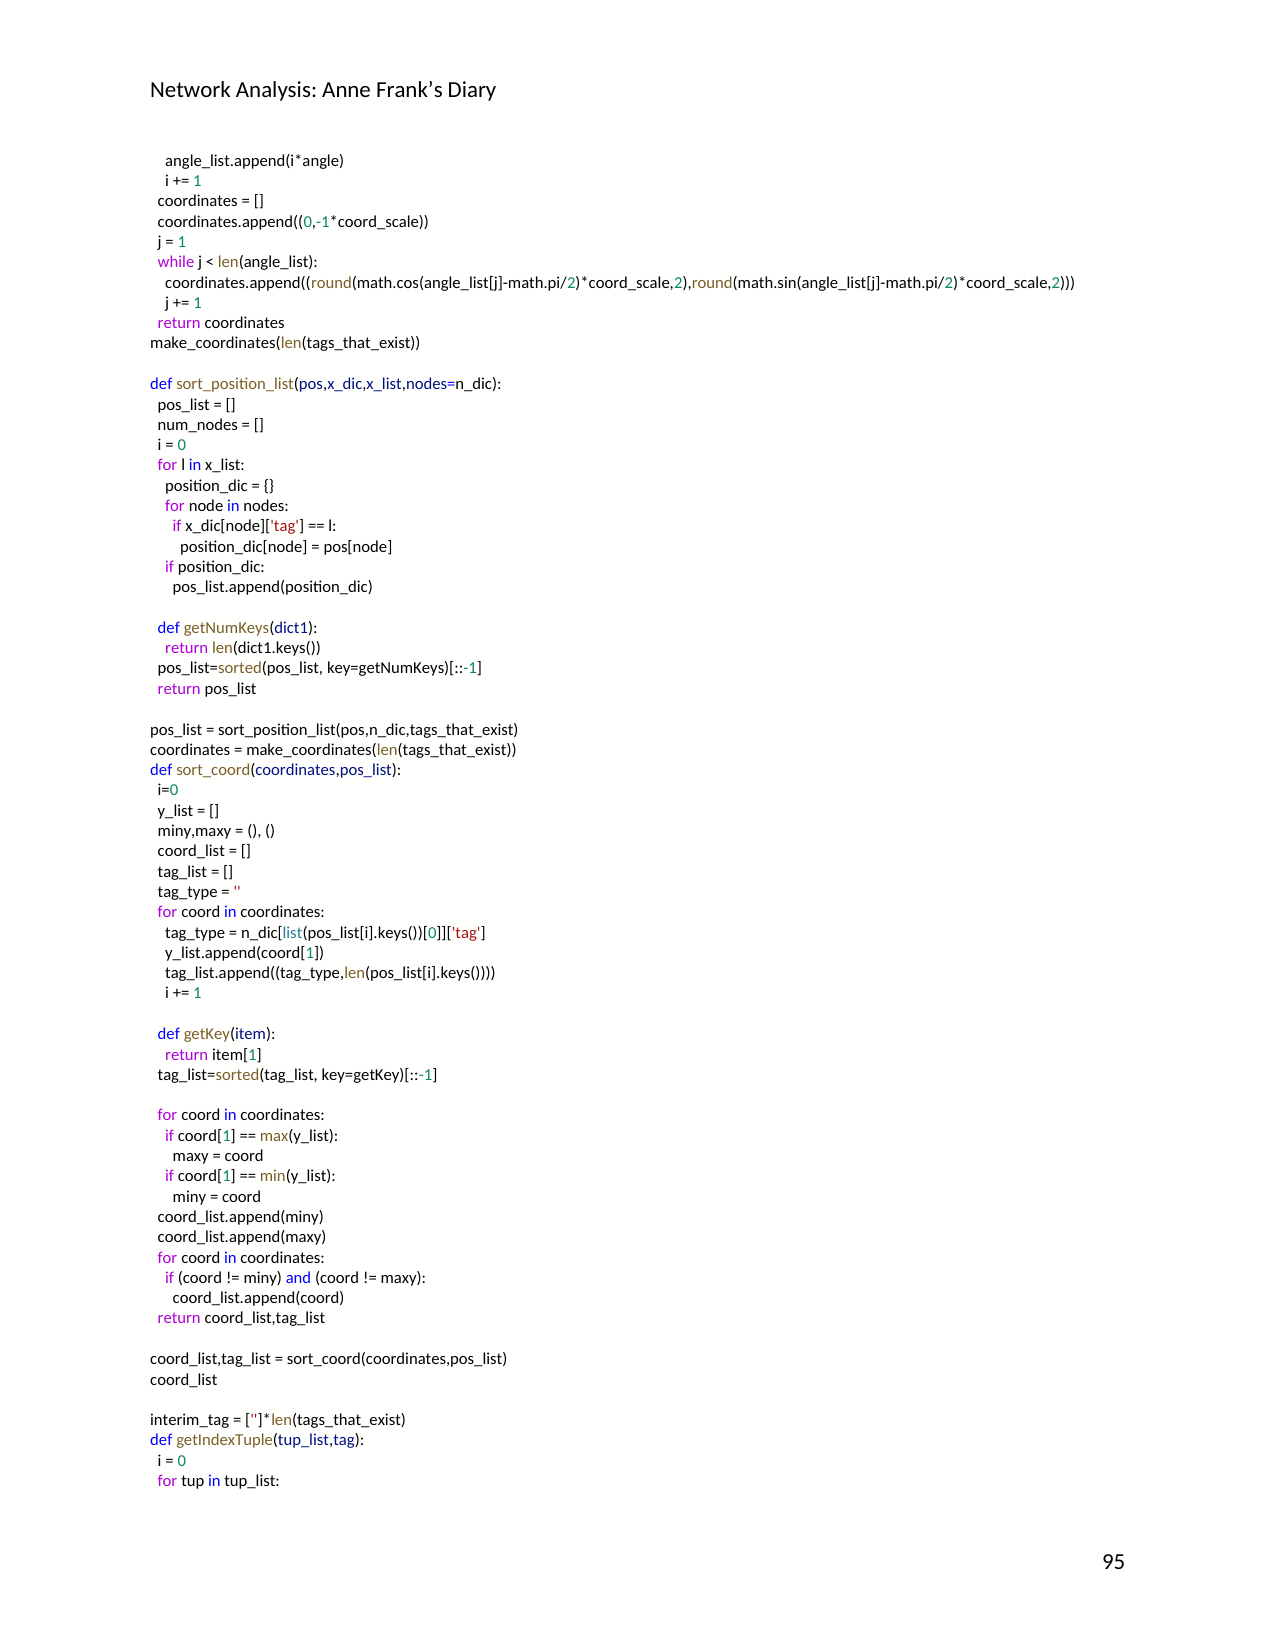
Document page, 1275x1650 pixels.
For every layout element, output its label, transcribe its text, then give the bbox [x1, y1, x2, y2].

text for coord in coordinates: [150, 902, 1125, 922]
text while j < len(angle_list): [150, 252, 1125, 272]
text i=0 [150, 780, 1125, 800]
text tag_list.append((tag_type,len(pos_list[i].keys()))) [150, 962, 1125, 983]
text pos_list = sort_position_list(pos,n_dic,tags_that_exist) [150, 719, 1125, 739]
text for coord in coordinates: [150, 1247, 1125, 1267]
text y_list.append(coord[1]) [150, 942, 1125, 962]
text miny,maxy = (), () [150, 820, 1125, 841]
text tag_list=sorted(tag_list, key=getKey)[::-1] [150, 1064, 1125, 1084]
text tag_type = n_dic[list(pos_list[i].keys())[0]]['tag'] [150, 922, 1125, 942]
text if coord[1] == min(y_list): [150, 1166, 1125, 1186]
text return len(dict1.keys()) [150, 637, 1125, 658]
text pos_list=sorted(pos_list, key=getNumKeys)[::-1] [150, 658, 1125, 678]
text i = 0 [150, 434, 1125, 455]
text coord_list = [] [150, 841, 1125, 861]
text tag_list = [] [150, 861, 1125, 881]
text i = 0 [150, 1450, 1125, 1470]
text make_coordinates(len(tags_that_exist)) [150, 333, 1125, 353]
text return coordinates [150, 312, 1125, 333]
text return pos_list [150, 678, 1125, 698]
text coord_list.append(miny) [150, 1206, 1125, 1227]
text num_nodes = [] [150, 414, 1125, 434]
text interim_tag = ['']*len(tags_that_exist) [150, 1409, 1125, 1430]
text coordinates.append((round(math.cos(angle_list[j]-math.pi/2)*coord_scale,2),round(math.sin(angle_list[j]-math.pi/2)*coord_scale,2))) [150, 272, 1125, 292]
text miny = coord [150, 1186, 1125, 1206]
text return coord_list,tag_list [150, 1308, 1125, 1328]
text if coord[1] == max(y_list): [150, 1125, 1125, 1145]
text i += 1 [150, 983, 1125, 1003]
text coordinates.append((0,-1*coord_scale)) [150, 211, 1125, 231]
text maxy = coord [150, 1145, 1125, 1166]
text pos_list = [] [150, 394, 1125, 414]
text def sort_coord(coordinates,pos_list): [150, 759, 1125, 780]
text pos_list.append(position_dic) [150, 577, 1125, 597]
text position_dic = {} [150, 475, 1125, 495]
text coord_list,tag_list = sort_coord(coordinates,pos_list) [150, 1348, 1125, 1369]
text for tup in tup_list: [150, 1470, 1125, 1491]
text for node in nodes: [150, 495, 1125, 516]
text j += 1 [150, 292, 1125, 312]
text def getKey(item): [150, 1023, 1125, 1044]
text position_dic[node] = pos[node] [150, 536, 1125, 556]
text coordinates = make_coordinates(len(tags_that_exist)) [150, 739, 1125, 759]
text coord_list.append(coord) [150, 1287, 1125, 1308]
text def getNumKeys(dict1): [150, 617, 1125, 637]
text tag_type = '' [150, 881, 1125, 902]
text coord_list.append(maxy) [150, 1227, 1125, 1247]
text if x_dic[node]['tag'] == l: [150, 516, 1125, 536]
text if position_dic: [150, 556, 1125, 577]
text coordinates = [] [150, 191, 1125, 211]
text return item[1] [150, 1044, 1125, 1064]
text for l in x_list: [150, 455, 1125, 475]
text def getIndexTuple(tup_list,tag): [150, 1430, 1125, 1450]
text if (coord != miny) and (coord != maxy): [150, 1267, 1125, 1287]
text def sort_position_list(pos,x_dic,x_list,nodes=n_dic): [150, 373, 1125, 394]
text for coord in coordinates: [150, 1105, 1125, 1125]
text i += 1 [150, 170, 1125, 191]
text y_list = [] [150, 800, 1125, 820]
text coord_list [150, 1369, 1125, 1389]
text angle_list.append(i*angle) [150, 150, 1125, 170]
text j = 1 [150, 231, 1125, 252]
